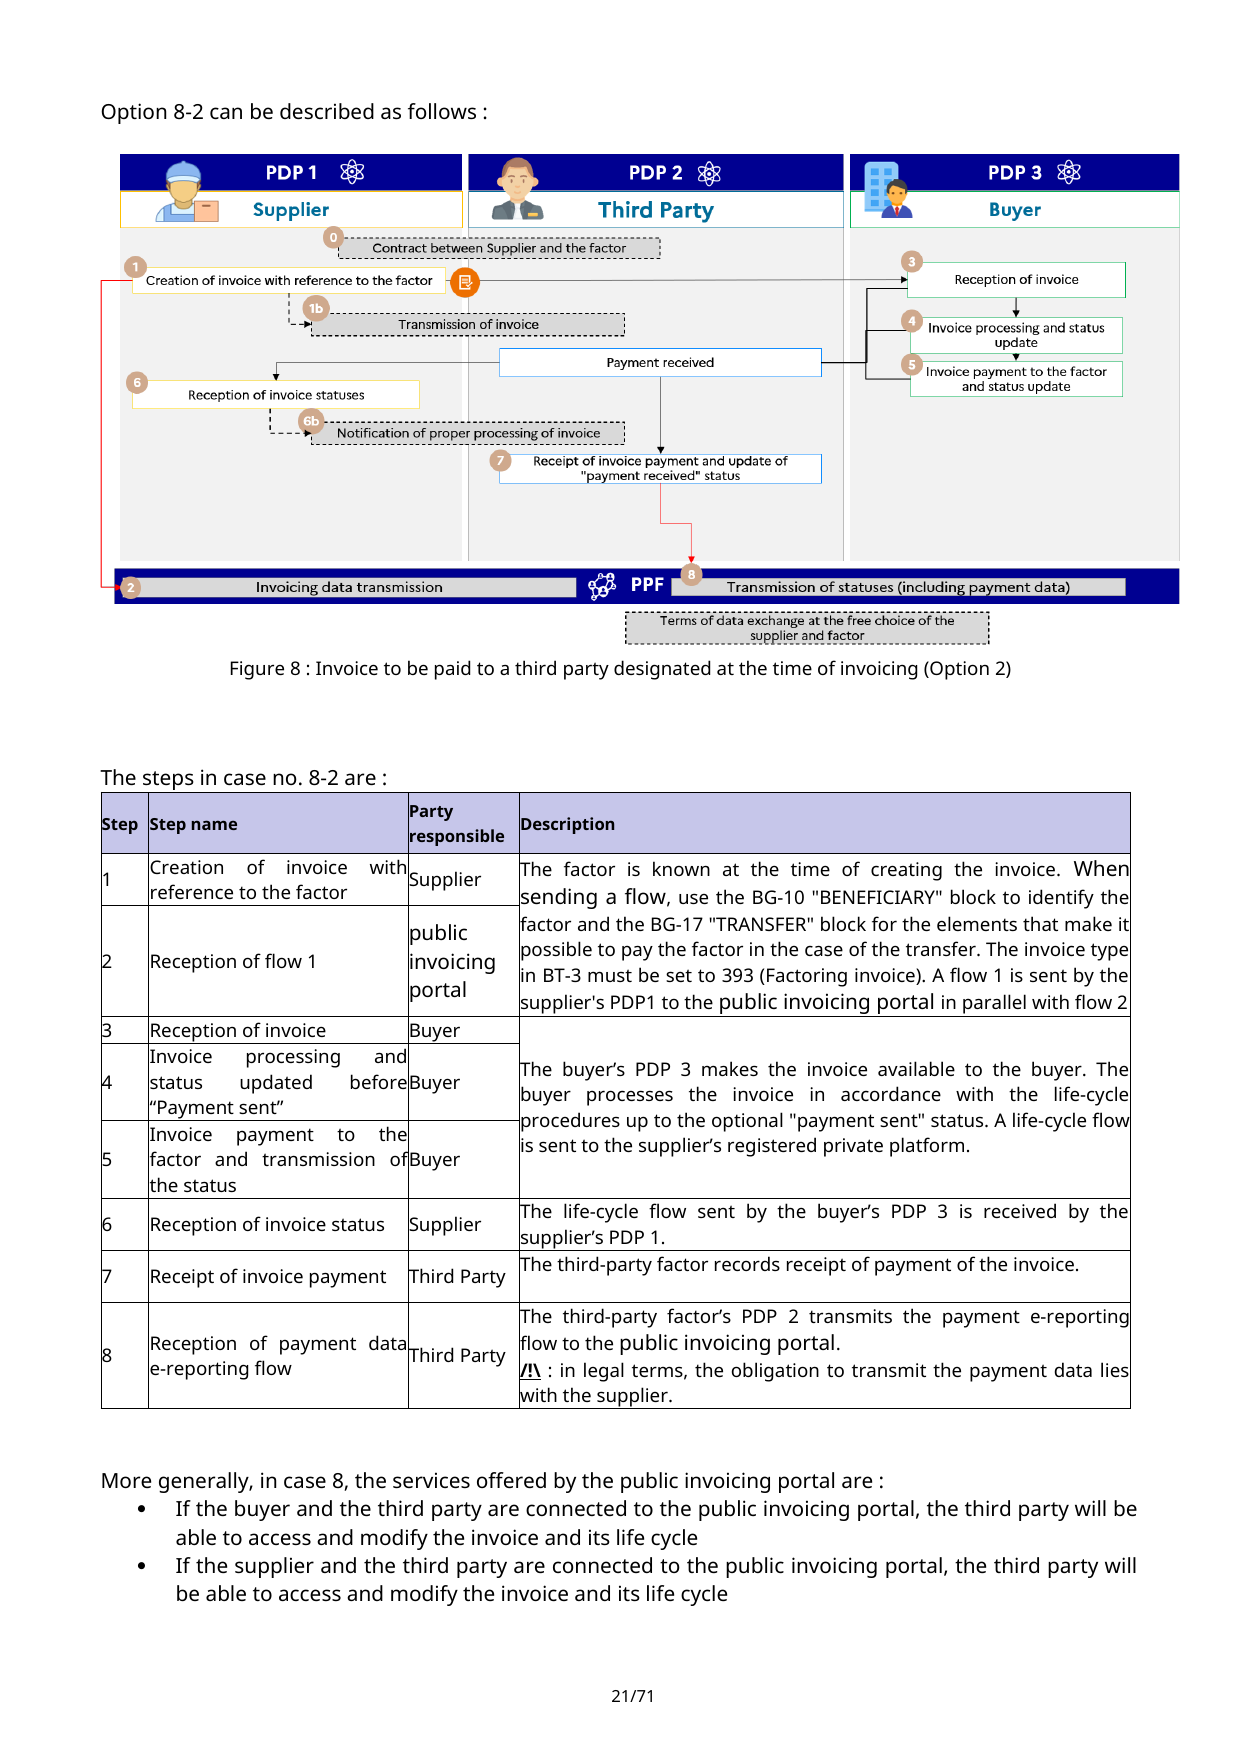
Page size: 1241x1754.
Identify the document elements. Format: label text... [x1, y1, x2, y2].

table_cell Buyer [409, 1044, 519, 1120]
list Figure 8 : Invoice to be paid to a third party designated at the time of invoicing (Option 2) [100, 656, 1140, 681]
table_cell 8 [102, 1303, 148, 1408]
table_cell 7 [102, 1251, 148, 1302]
table_cell Reception of flow 1 [149, 906, 408, 1016]
table_cell The third-party factor’s PDP 2 transmits the payment e-reporting flow to the public invoicing portal. /!\ : in legal terms, the obligation to transmit the payment data lies with the supplier. [520, 1303, 1130, 1408]
table_cell The third-party factor records receipt of payment of the invoice. [520, 1251, 1130, 1302]
table_cell Third Party [409, 1251, 519, 1302]
table_cell Supplier [409, 1199, 519, 1250]
table_cell Buyer [409, 1121, 519, 1198]
table_cell 3 [102, 1017, 148, 1042]
table_header Description [520, 793, 1130, 853]
table_cell 5 [102, 1121, 148, 1198]
table_cell 2 [102, 906, 148, 1016]
text More generally, in case 8, the services offered by the public invoicing portal are : [100, 1466, 1140, 1494]
table_cell Invoice payment to the factor and transmission of the status [149, 1121, 408, 1198]
table_cell Receipt of invoice payment [149, 1251, 408, 1302]
text Option 8-2 can be described as follows : [100, 97, 1140, 126]
table_cell Invoice processing and status updated before “Payment sent” [149, 1044, 408, 1120]
table_cell Buyer [409, 1017, 519, 1042]
table_header Step [102, 793, 148, 853]
table_cell Reception of invoice [149, 1017, 408, 1042]
picture [100, 154, 1180, 650]
table_cell 1 [102, 854, 148, 905]
text The steps in case no. 8-2 are : [100, 763, 1140, 792]
table_header Step name [149, 793, 408, 853]
table_cell The buyer’s PDP 3 makes the invoice available to the buyer. The buyer processes the invoice in accordance with the life-cycle procedures up to the optional "payment sent" status. A life-cycle flow is sent to the supplier’s registered private platform. [520, 1017, 1130, 1198]
table_cell Supplier [409, 854, 519, 905]
table_cell Third Party [409, 1303, 519, 1408]
table_cell Reception of payment data e-reporting flow [149, 1303, 408, 1408]
list If the buyer and the third party are connected to the public invoicing portal, the third party will be able to access and modify the invoice and its life cycle [138, 1494, 1140, 1551]
table_cell Reception of invoice status [149, 1199, 408, 1250]
table_cell 4 [102, 1044, 148, 1120]
table_cell Creation of invoice with reference to the factor [149, 854, 408, 905]
table_cell public invoicing portal [409, 906, 519, 1016]
table_header Party responsible [409, 793, 519, 853]
table_cell 6 [102, 1199, 148, 1250]
table_cell The factor is known at the time of creating the invoice. When sending a flow, use the BG-10 "BENEFICIARY" block to identify the factor and the BG-17 "TRANSFER" block for the elements that make it possible to pay the factor in the case of the transfer. The invoice type in BT-3 must be set to 393 (Factoring invoice). A flow 1 is sent by the supplier's PDP1 to the public invoicing portal in parallel with flow 2 [520, 854, 1130, 1016]
list If the supplier and the third party are connected to the public invoicing portal, the third party will be able to access and modify the invoice and its life cycle [138, 1551, 1140, 1608]
table_cell The life-cycle flow sent by the buyer’s PDP 3 is received by the supplier’s PDP 1. [520, 1199, 1130, 1250]
